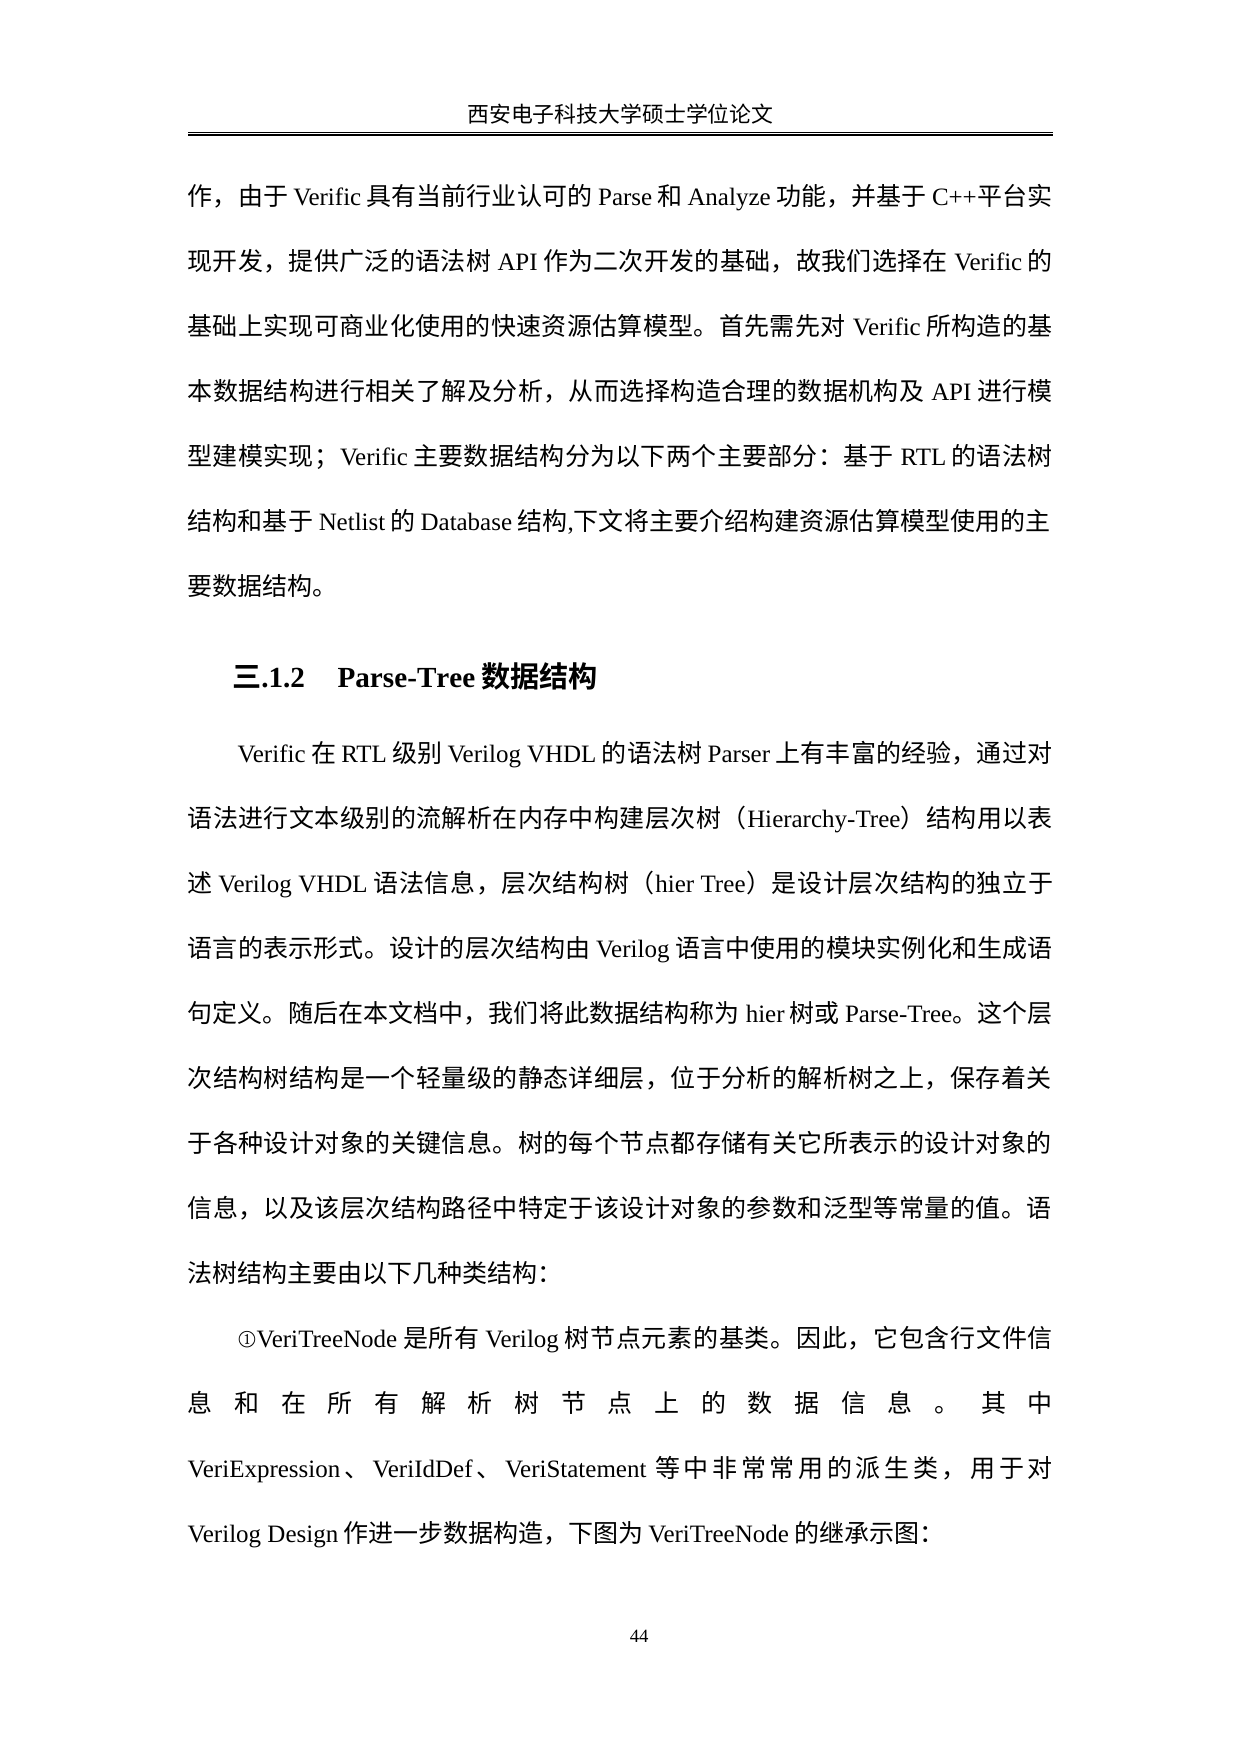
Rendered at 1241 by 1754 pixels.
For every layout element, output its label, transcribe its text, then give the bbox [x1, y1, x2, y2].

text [187, 162, 1053, 617]
text Verific在RTL级别Verilog VHDL的语法树Parser上有丰富的经验，通过对语法进行文本级别的流解析在内存中构建层次树（Hierarchy-Tree）结构用以表述Verilog VHDL语法信息，层次结构树（hier Tree）是设计层次结构的独立于语言的表示形式。设计的层次结构由Verilog语言中使用的模块实例化和生成语句定义。随后在本文档中，我们将此数据结构称为hier树或Parse-Tree。这个层次结构树结构是一个轻量级的静态详细层，位于分析的解析树之上，保存着关于各种设计对象的关键信息。树的每个节点都存储有关它所表示的设计对象的信息，以及该层次结构路径中特定于该设计对象的参数和泛型等常量的值。语法树结构主要由以下几种类结构： [187, 719, 1053, 1304]
text ①VeriTreeNode是所有Verilog树节点元素的基类。因此，它包含行文件信息和在所有解析树节点上的数据信息。其中VeriExpression、VeriIdDef、VeriStatement等中非常常用的派生类，用于对Verilog Design作进一步数据构造，下图为VeriTreeNode的继承示图： [187, 1304, 1053, 1564]
subtitle Parse-Tree数据结构 [232, 642, 1053, 707]
